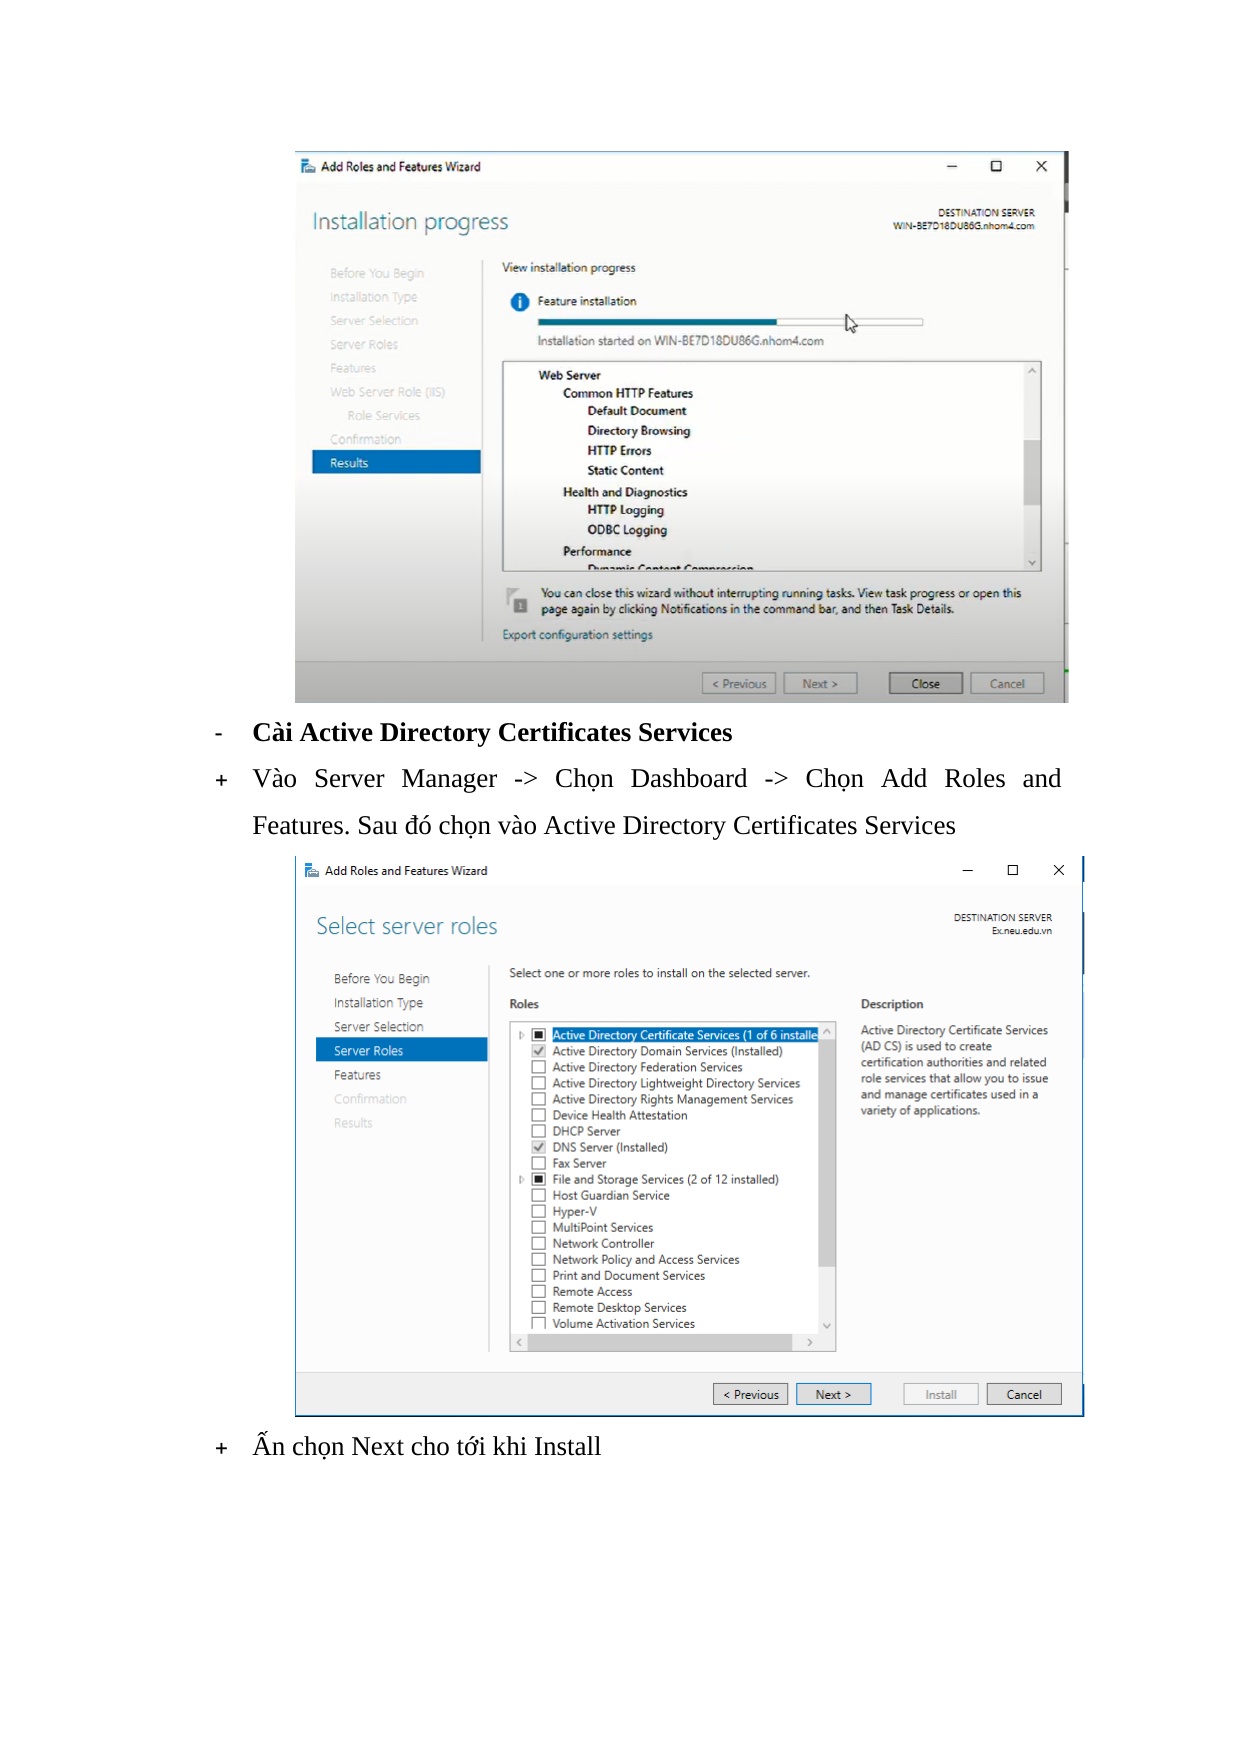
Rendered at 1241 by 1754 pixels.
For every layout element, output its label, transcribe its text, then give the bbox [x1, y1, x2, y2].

picture [295, 151, 1069, 703]
list Vào Server Manager -> Chọn Dashboard -> Chọn Add Roles and Features. Sau đó chọn vào Active Directory Certificates Services [214, 763, 1063, 840]
list Ấn chọn Next cho tới khi Install [214, 1430, 1063, 1461]
list Cài Active Directory Certificates Services [214, 716, 1063, 747]
picture [295, 856, 1085, 1417]
